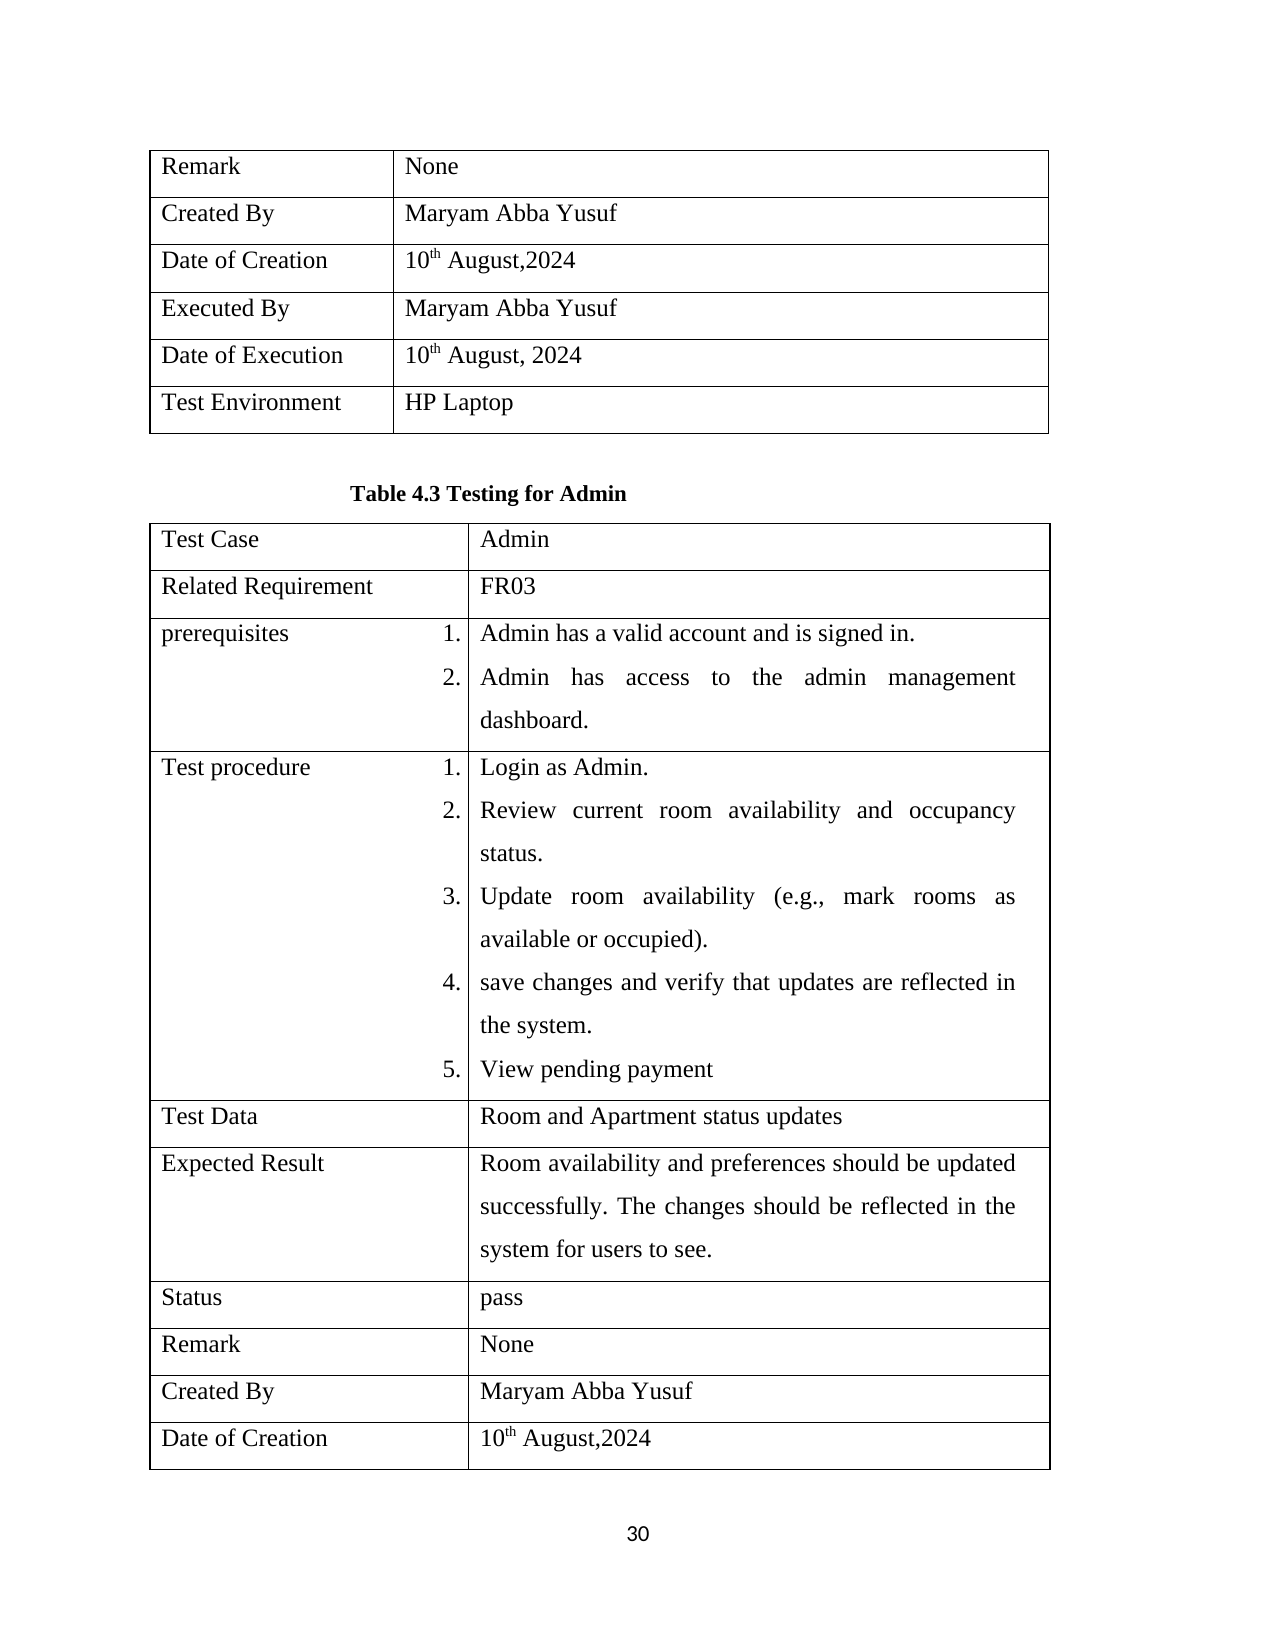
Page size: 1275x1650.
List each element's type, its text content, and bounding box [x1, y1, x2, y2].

table_cell Test Environment [151, 387, 393, 433]
table_cell Maryam Abba Yusuf [469, 1376, 1049, 1422]
table_cell Remark [151, 1329, 468, 1375]
text Table 4.3 Testing for Admin [150, 480, 1102, 507]
table_cell 10th August, 2024 [394, 340, 1048, 386]
table_cell Room availability and preferences should be updated successfully. The changes should be reflected in the system for users to see. [469, 1148, 1049, 1281]
table_cell Test Data [151, 1101, 468, 1147]
table_cell prerequisites [151, 619, 468, 751]
table_cell 10th August,2024 [394, 245, 1048, 292]
table_cell Date of Creation [151, 1423, 468, 1469]
table_cell Related Requirement [151, 571, 468, 617]
table_cell Executed By [151, 293, 393, 339]
table_cell Expected Result [151, 1148, 468, 1281]
table_cell Maryam Abba Yusuf [394, 293, 1048, 339]
table_cell FR03 [469, 571, 1049, 617]
table_cell Remark [151, 151, 393, 197]
table_cell HP Laptop [394, 387, 1048, 433]
table_cell Test procedure [151, 752, 468, 1100]
table_cell None [394, 151, 1048, 197]
table_cell Date of Execution [151, 340, 393, 386]
table_cell Created By [151, 198, 393, 244]
table_cell Admin has a valid account and is signed in. Admin has access to the admin management dashboard. [469, 619, 1049, 751]
table_cell 10th August,2024 [469, 1423, 1049, 1469]
table_cell pass [469, 1282, 1049, 1328]
table_cell Room and Apartment status updates [469, 1101, 1049, 1147]
table_cell None [469, 1329, 1049, 1375]
table_cell Created By [151, 1376, 468, 1422]
table_header Test Case [151, 524, 468, 570]
table_cell Date of Creation [151, 245, 393, 292]
table_cell Login as Admin. Review current room availability and occupancy status. Update room availability (e.g., mark rooms as available or occupied). save changes and verify that updates are reflected in the system. View pending payment [469, 752, 1049, 1100]
table_cell Status [151, 1282, 468, 1328]
table_cell Maryam Abba Yusuf [394, 198, 1048, 244]
table_header Admin [469, 524, 1049, 570]
